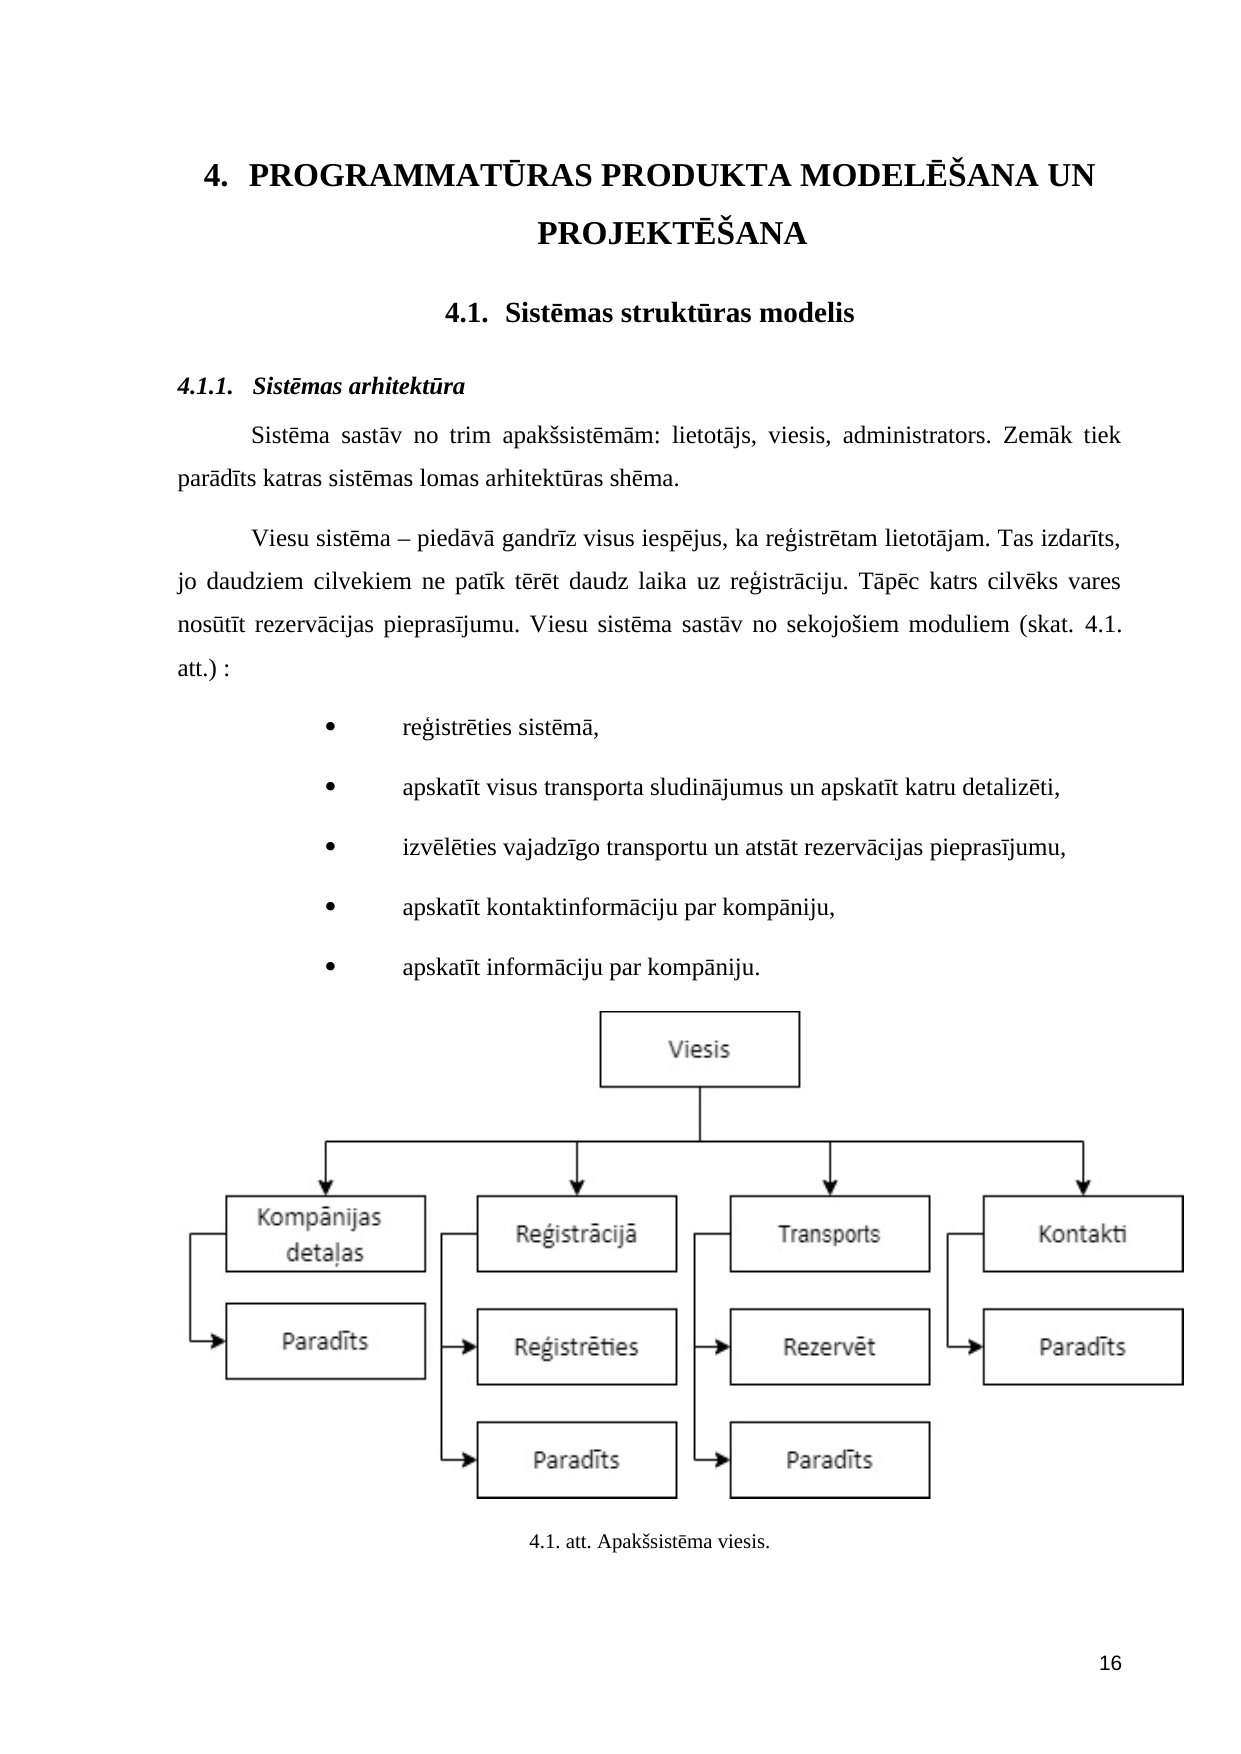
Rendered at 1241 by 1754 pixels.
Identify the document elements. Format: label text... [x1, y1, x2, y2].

subtitle PROGRAMMATŪRAS PRODUKTA MODELĒŠANA UN PROJEKTĒŠANA [177, 156, 1122, 251]
text Sistēma sastāv no trim apakšsistēmām: lietotājs, viesis, administrators. Zemāk tiek parādīts katras sistēmas lomas arhitektūras shēma. [177, 420, 1122, 492]
subtitle Sistēmas arhitektūra [177, 371, 1122, 400]
list reģistrēties sistēmā, [252, 712, 1122, 741]
list apskatīt visus transporta sludinājumus un apskatīt katru detalizēti, [252, 772, 1122, 801]
list apskatīt kontaktinformāciju par kompāniju, [252, 892, 1122, 921]
picture [177, 1011, 1184, 1499]
list izvēlēties vajadzīgo transportu un atstāt rezervācijas pieprasījumu, [252, 832, 1122, 861]
text 4.1. att. Apakšsistēma viesis. [177, 1529, 1122, 1553]
text Viesu sistēma – piedāvā gandrīz visus iespējus, ka reģistrētam lietotājam. Tas izdarīts, jo daudziem cilvekiem ne patīk tērēt daudz laika uz reģistrāciju. Tāpēc katrs cilvēks vares nosūtīt rezervācijas pieprasījumu. Viesu sistēma sastāv no sekojošiem moduliem (skat. 4.1. att.) : [177, 523, 1122, 681]
subtitle Sistēmas struktūras modelis [177, 296, 1122, 329]
list apskatīt informāciju par kompāniju. [252, 952, 1122, 980]
